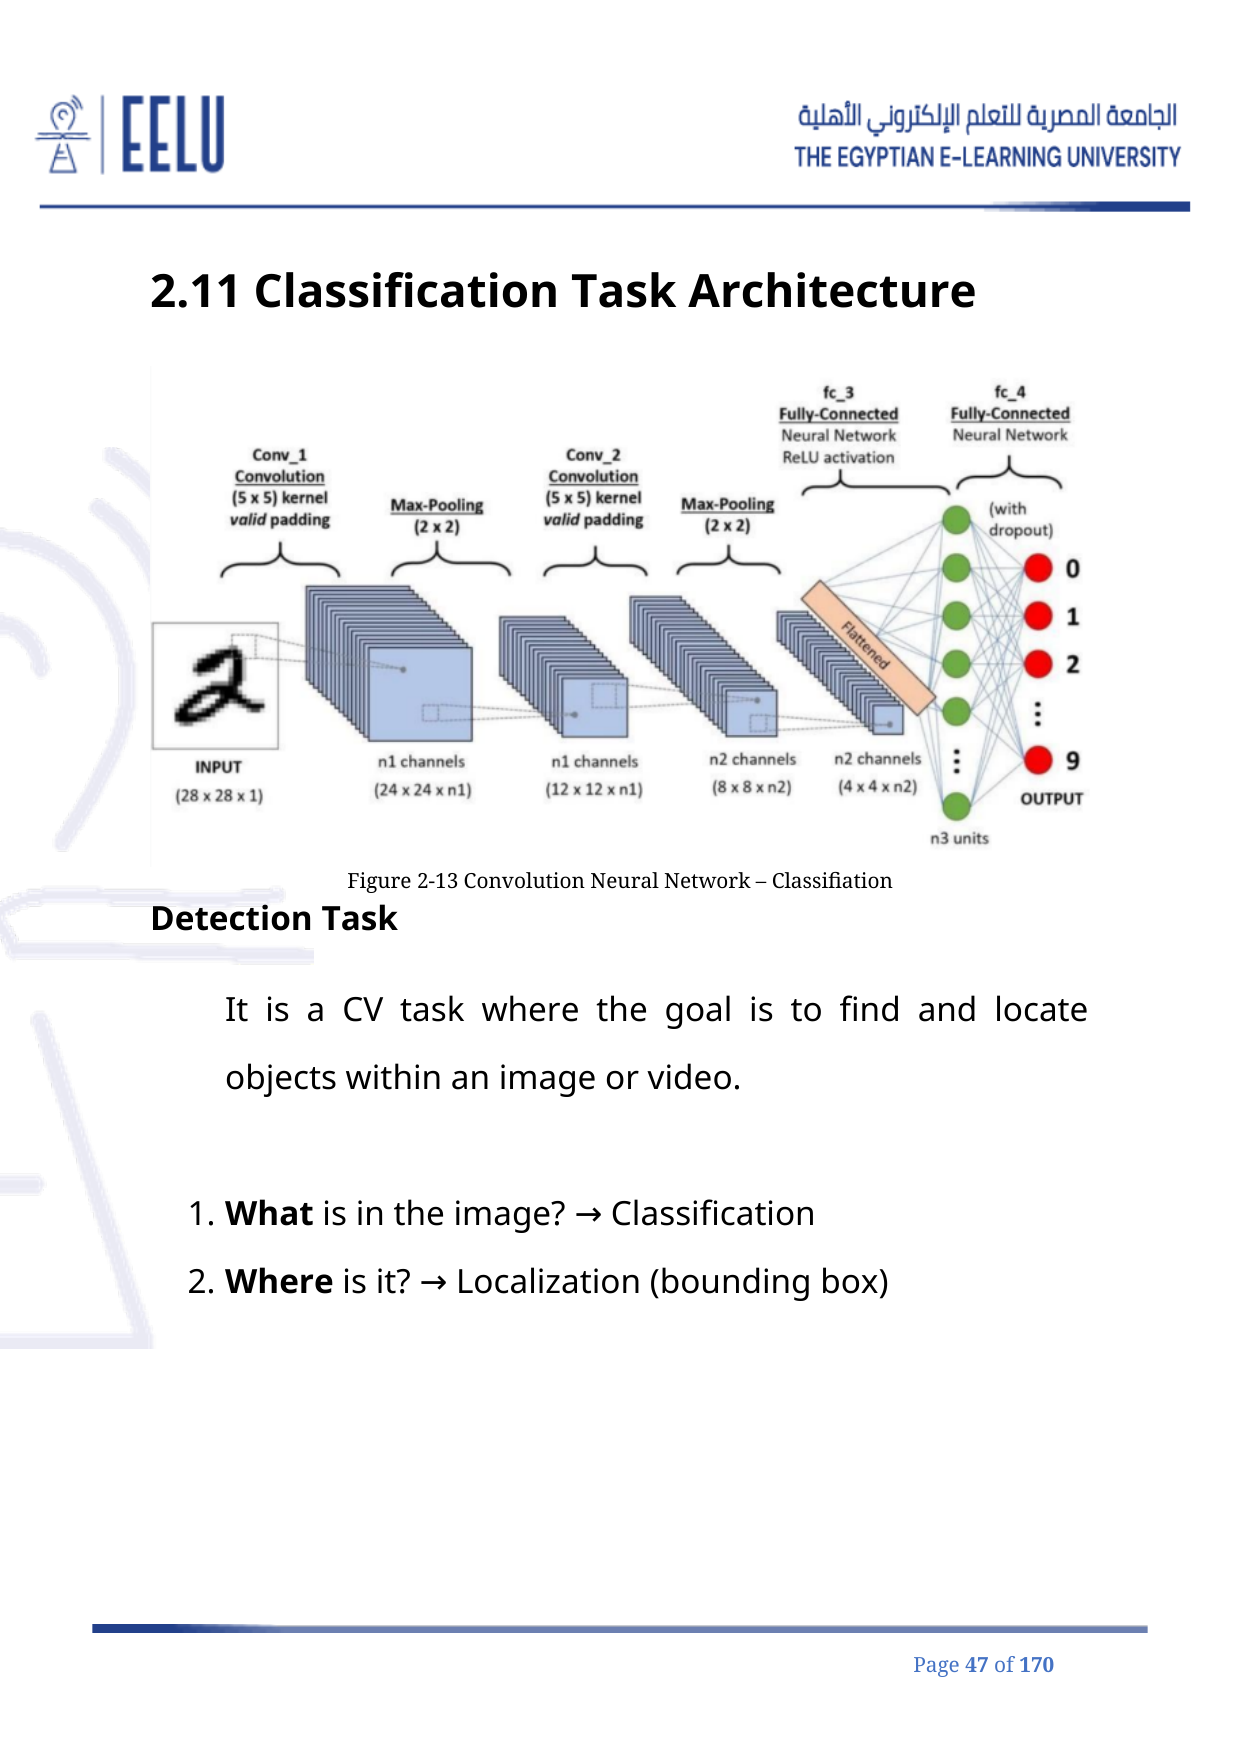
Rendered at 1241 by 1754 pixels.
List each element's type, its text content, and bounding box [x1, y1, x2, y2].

list It is a CV task where the goal is to find and locate objects within an image or video. [225, 986, 1090, 1099]
picture [0, 366, 1091, 1349]
text Detection Task [150, 895, 1090, 940]
picture [9, 75, 1207, 231]
list What is in the image? → Classification [187, 1190, 1090, 1236]
text Figure 2-13 Convolution Neural Network – Classifiation [150, 867, 1090, 895]
list Where is it? → Localization (bounding box) [187, 1258, 1090, 1304]
picture [92, 1624, 1148, 1633]
list 2.11 Classification Task Architecture [150, 259, 1116, 321]
